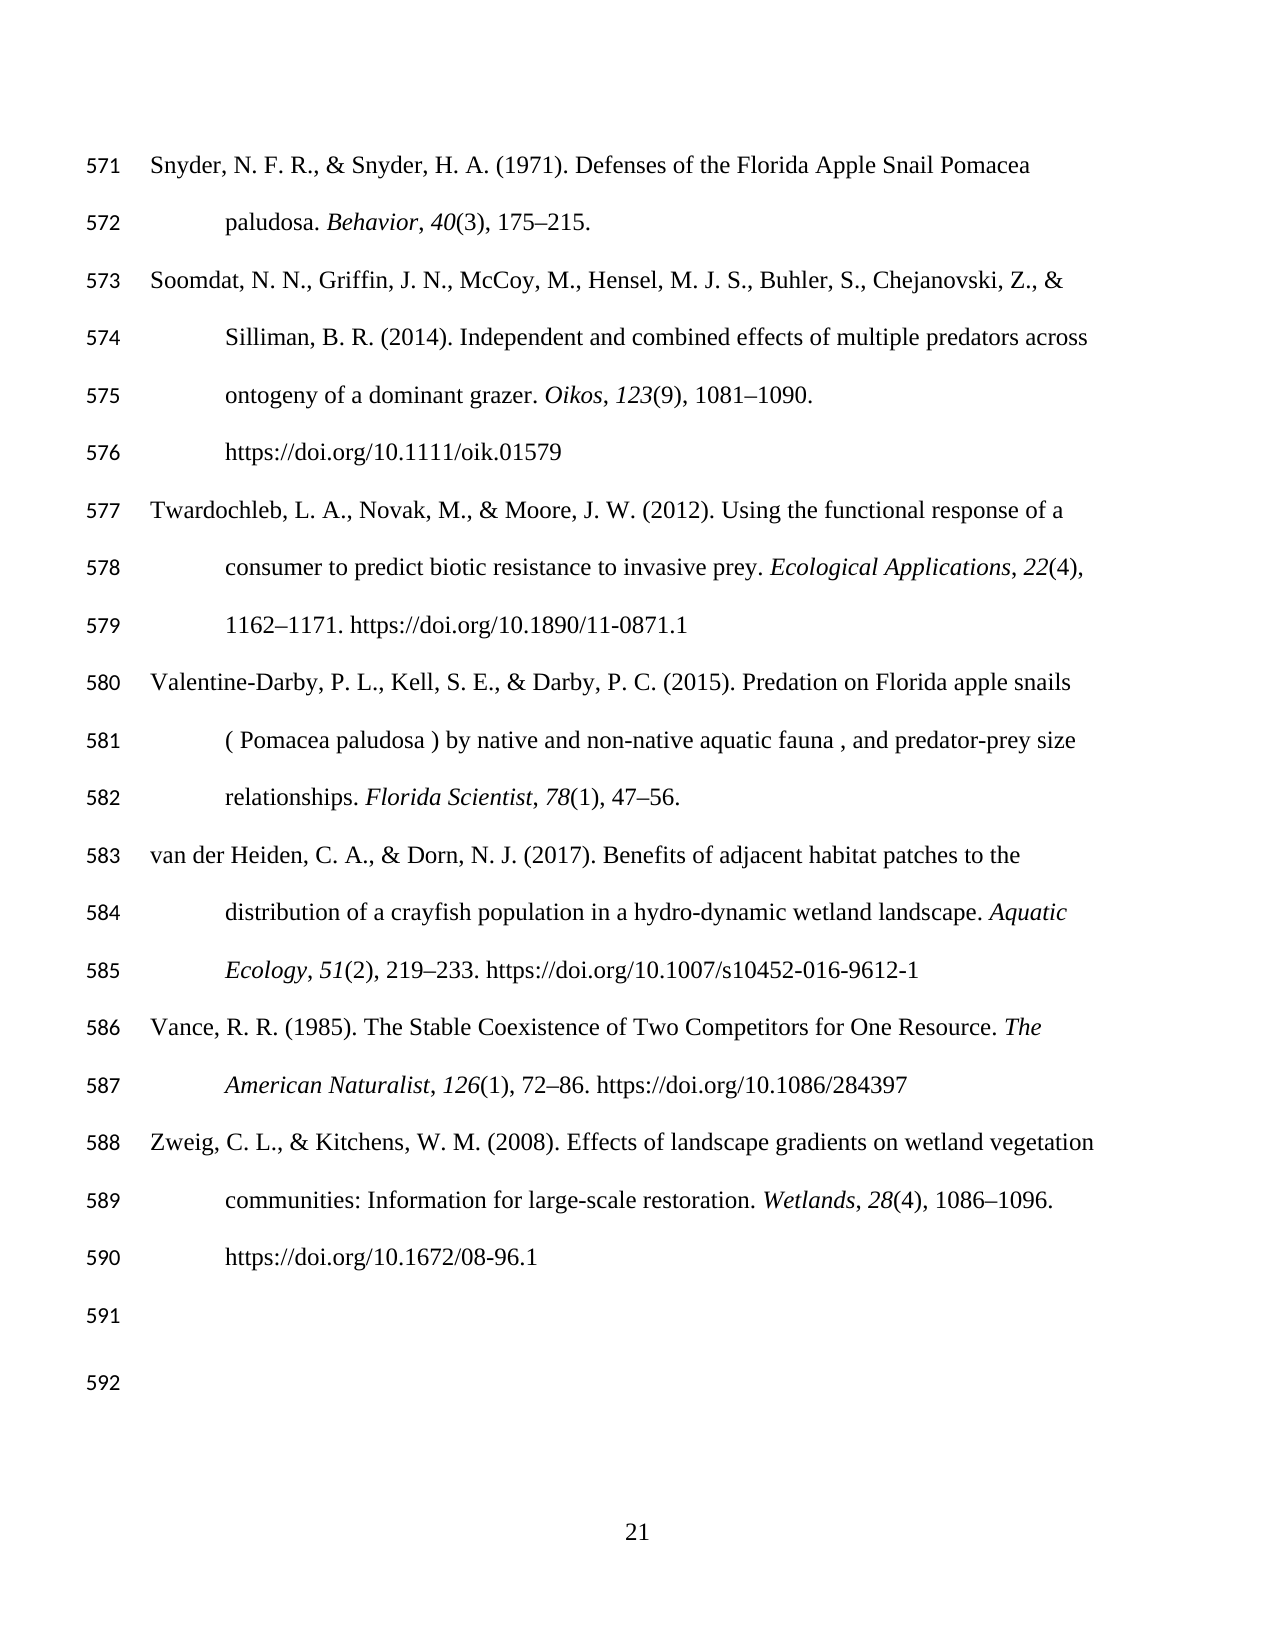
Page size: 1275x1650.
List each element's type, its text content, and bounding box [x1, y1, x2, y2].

text Snyder, N. F. R., & Snyder, H. A. (1971). Defenses of the Florida Apple Snail Pomacea paludosa. Behavior, 40(3), 175–215. [150, 150, 1125, 236]
text Soomdat, N. N., Griffin, J. N., McCoy, M., Hensel, M. J. S., Buhler, S., Chejanovski, Z., & Silliman, B. R. (2014). Independent and combined effects of multiple predators across ontogeny of a dominant grazer. Oikos, 123(9), 1081–1090. https://doi.org/10.1111/oik.01579 [150, 265, 1125, 466]
text Twardochleb, L. A., Novak, M., & Moore, J. W. (2012). Using the functional response of a consumer to predict biotic resistance to invasive prey. Ecological Applications, 22(4), 1162–1171. https://doi.org/10.1890/11-0871.1 [150, 495, 1125, 639]
text Vance, R. R. (1985). The Stable Coexistence of Two Competitors for One Resource. The American Naturalist, 126(1), 72–86. https://doi.org/10.1086/284397 [150, 1012, 1125, 1099]
text van der Heiden, C. A., & Dorn, N. J. (2017). Benefits of adjacent habitat patches to the distribution of a crayfish population in a hydro-dynamic wetland landscape. Aquatic Ecology, 51(2), 219–233. https://doi.org/10.1007/s10452-016-9612-1 [150, 840, 1125, 984]
text Zweig, C. L., & Kitchens, W. M. (2008). Effects of landscape gradients on wetland vegetation communities: Information for large-scale restoration. Wetlands, 28(4), 1086–1096. https://doi.org/10.1672/08-96.1 [150, 1127, 1125, 1271]
text Valentine-Darby, P. L., Kell, S. E., & Darby, P. C. (2015). Predation on Florida apple snails ( Pomacea paludosa ) by native and non-native aquatic fauna , and predator-prey size relationships. Florida Scientist, 78(1), 47–56. [150, 667, 1125, 811]
